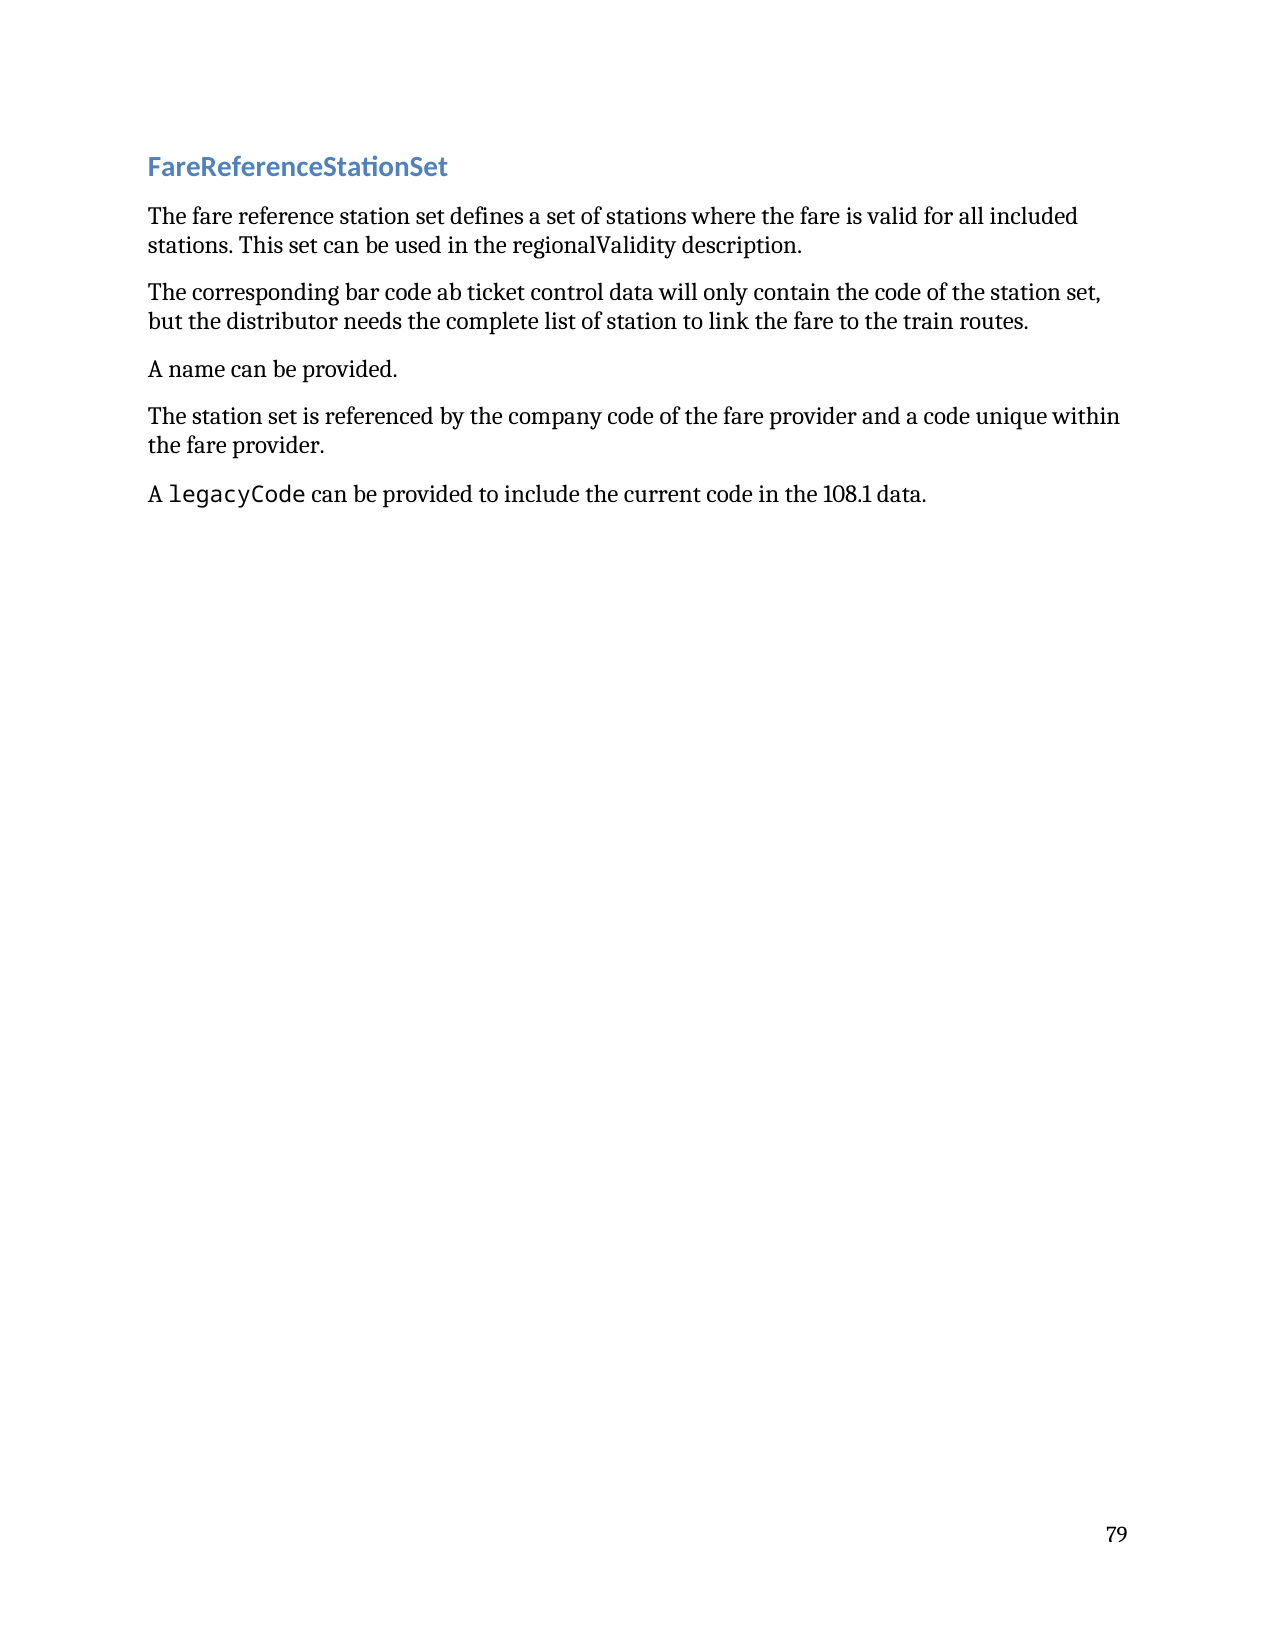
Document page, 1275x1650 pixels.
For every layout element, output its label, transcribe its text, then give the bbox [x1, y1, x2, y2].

text The corresponding bar code ab ticket control data will only contain the code of the station set, but the distributor needs the complete list of station to link the fare to the train routes. [148, 278, 1127, 336]
subtitle FareReferenceStationSet [148, 148, 1127, 183]
text A name can be provided. [148, 354, 1127, 383]
text The station set is referenced by the company code of the fare provider and a code unique within the fare provider. [148, 402, 1127, 459]
text A legacyCode can be provided to include the current code in the 108.1 data. [148, 478, 1127, 509]
text The fare reference station set defines a set of stations where the fare is valid for all included stations. This set can be used in the regionalValidity description. [148, 202, 1127, 259]
